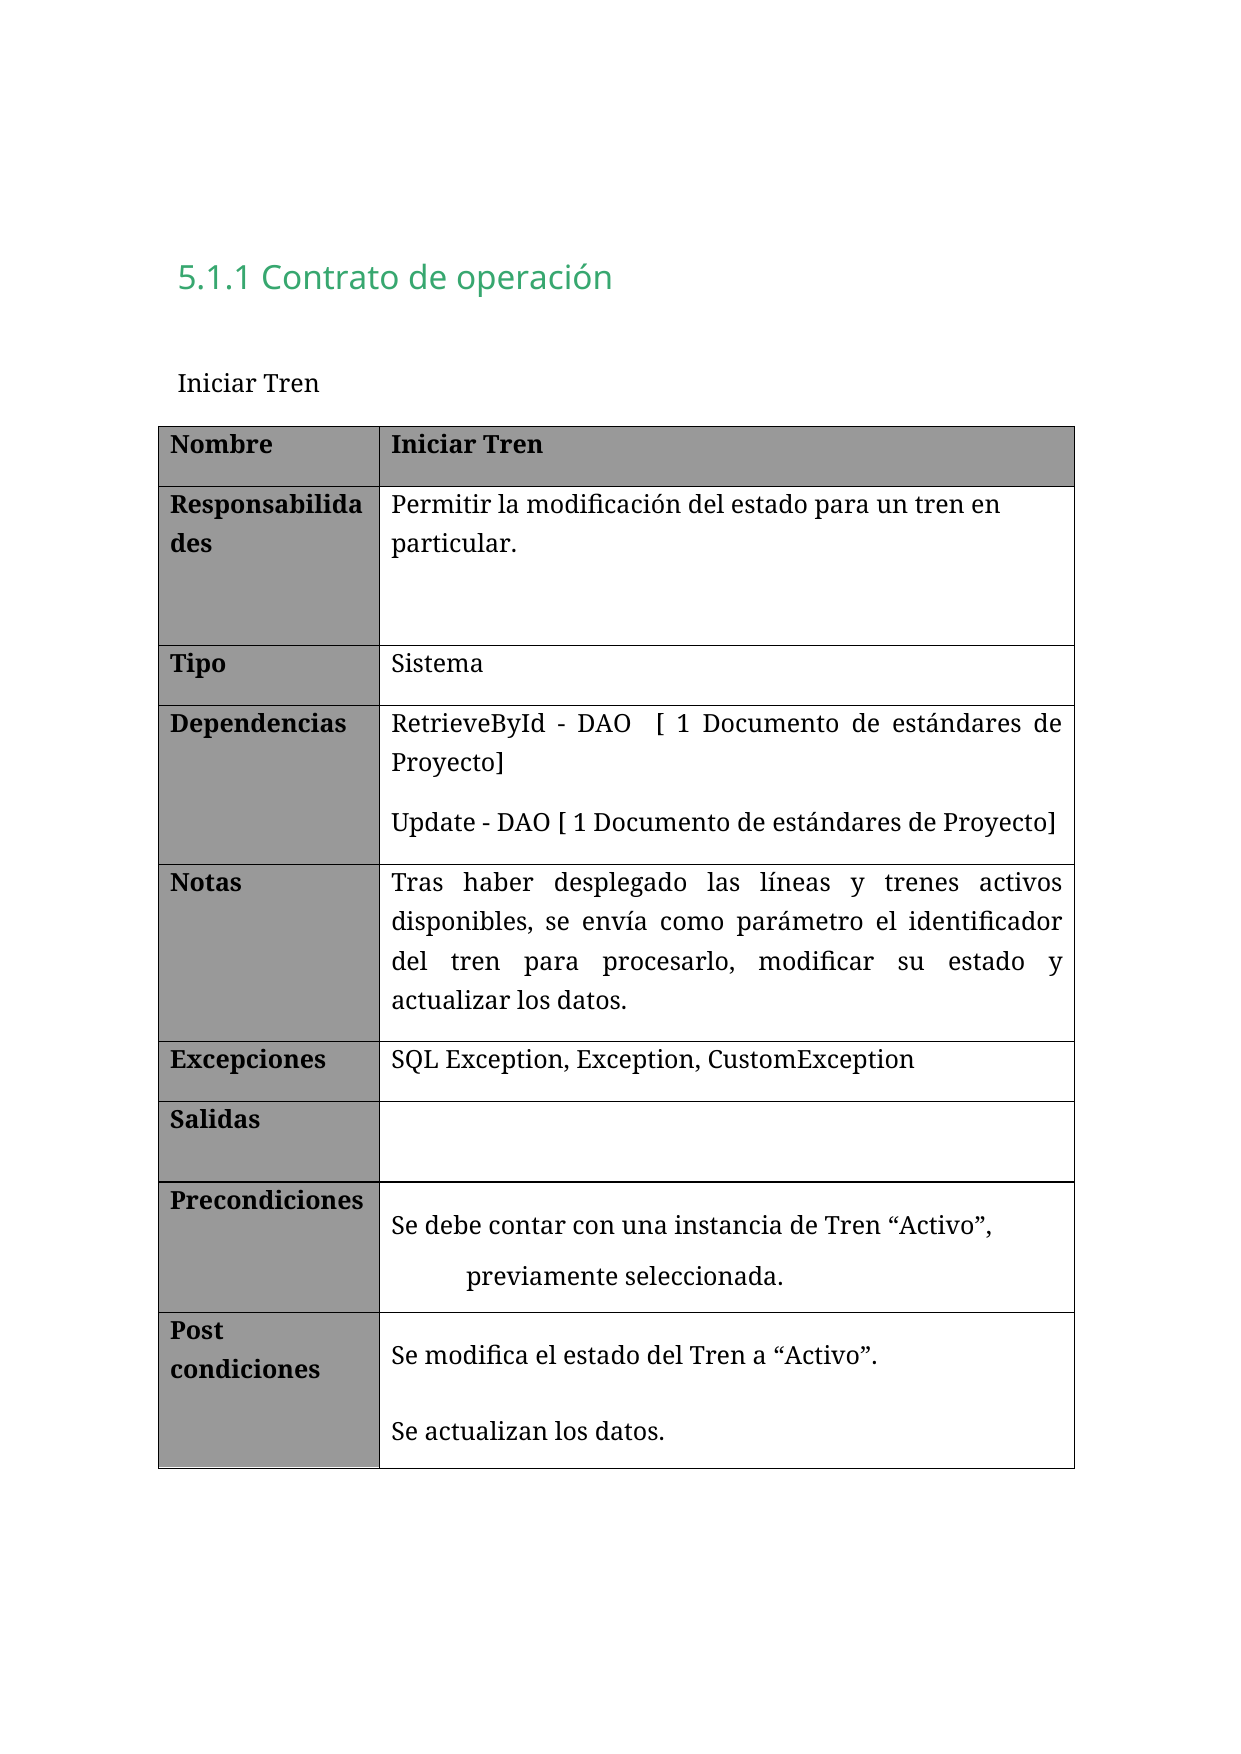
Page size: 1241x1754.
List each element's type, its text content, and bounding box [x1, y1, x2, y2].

table_cell Tipo [159, 646, 379, 705]
text Iniciar Tren [177, 366, 1063, 400]
table_cell Dependencias [159, 706, 379, 864]
table_cell Se debe contar con una instancia de Tren “Activo”, previamente seleccionada. [380, 1183, 1074, 1312]
table_cell Precondiciones [159, 1183, 379, 1312]
table_cell [380, 1102, 1074, 1181]
table_header Iniciar Tren [380, 427, 1074, 486]
subtitle 5.1.1 Contrato de operación [177, 254, 1063, 299]
table_cell Tras haber desplegado las líneas y trenes activos disponibles, se envía como parámetro el identificador del tren para procesarlo, modificar su estado y actualizar los datos. [380, 865, 1074, 1041]
table_cell Permitir la modificación del estado para un tren en particular. [380, 487, 1074, 645]
table_cell Sistema [380, 646, 1074, 705]
table_cell Salidas [159, 1102, 379, 1181]
table_cell Se modifica el estado del Tren a “Activo”. Se actualizan los datos. [380, 1313, 1074, 1467]
table_header Nombre [159, 427, 379, 486]
table_cell Excepciones [159, 1042, 379, 1101]
table_cell Notas [159, 865, 379, 1041]
table_cell SQL Exception, Exception, CustomException [380, 1042, 1074, 1101]
table_cell Post condiciones [159, 1313, 379, 1467]
table_cell Responsabilidades [159, 487, 379, 645]
table_cell RetrieveById - DAO [ 1 Documento de estándares de Proyecto] Update - DAO [ 1 Documento de estándares de Proyecto] [380, 706, 1074, 864]
